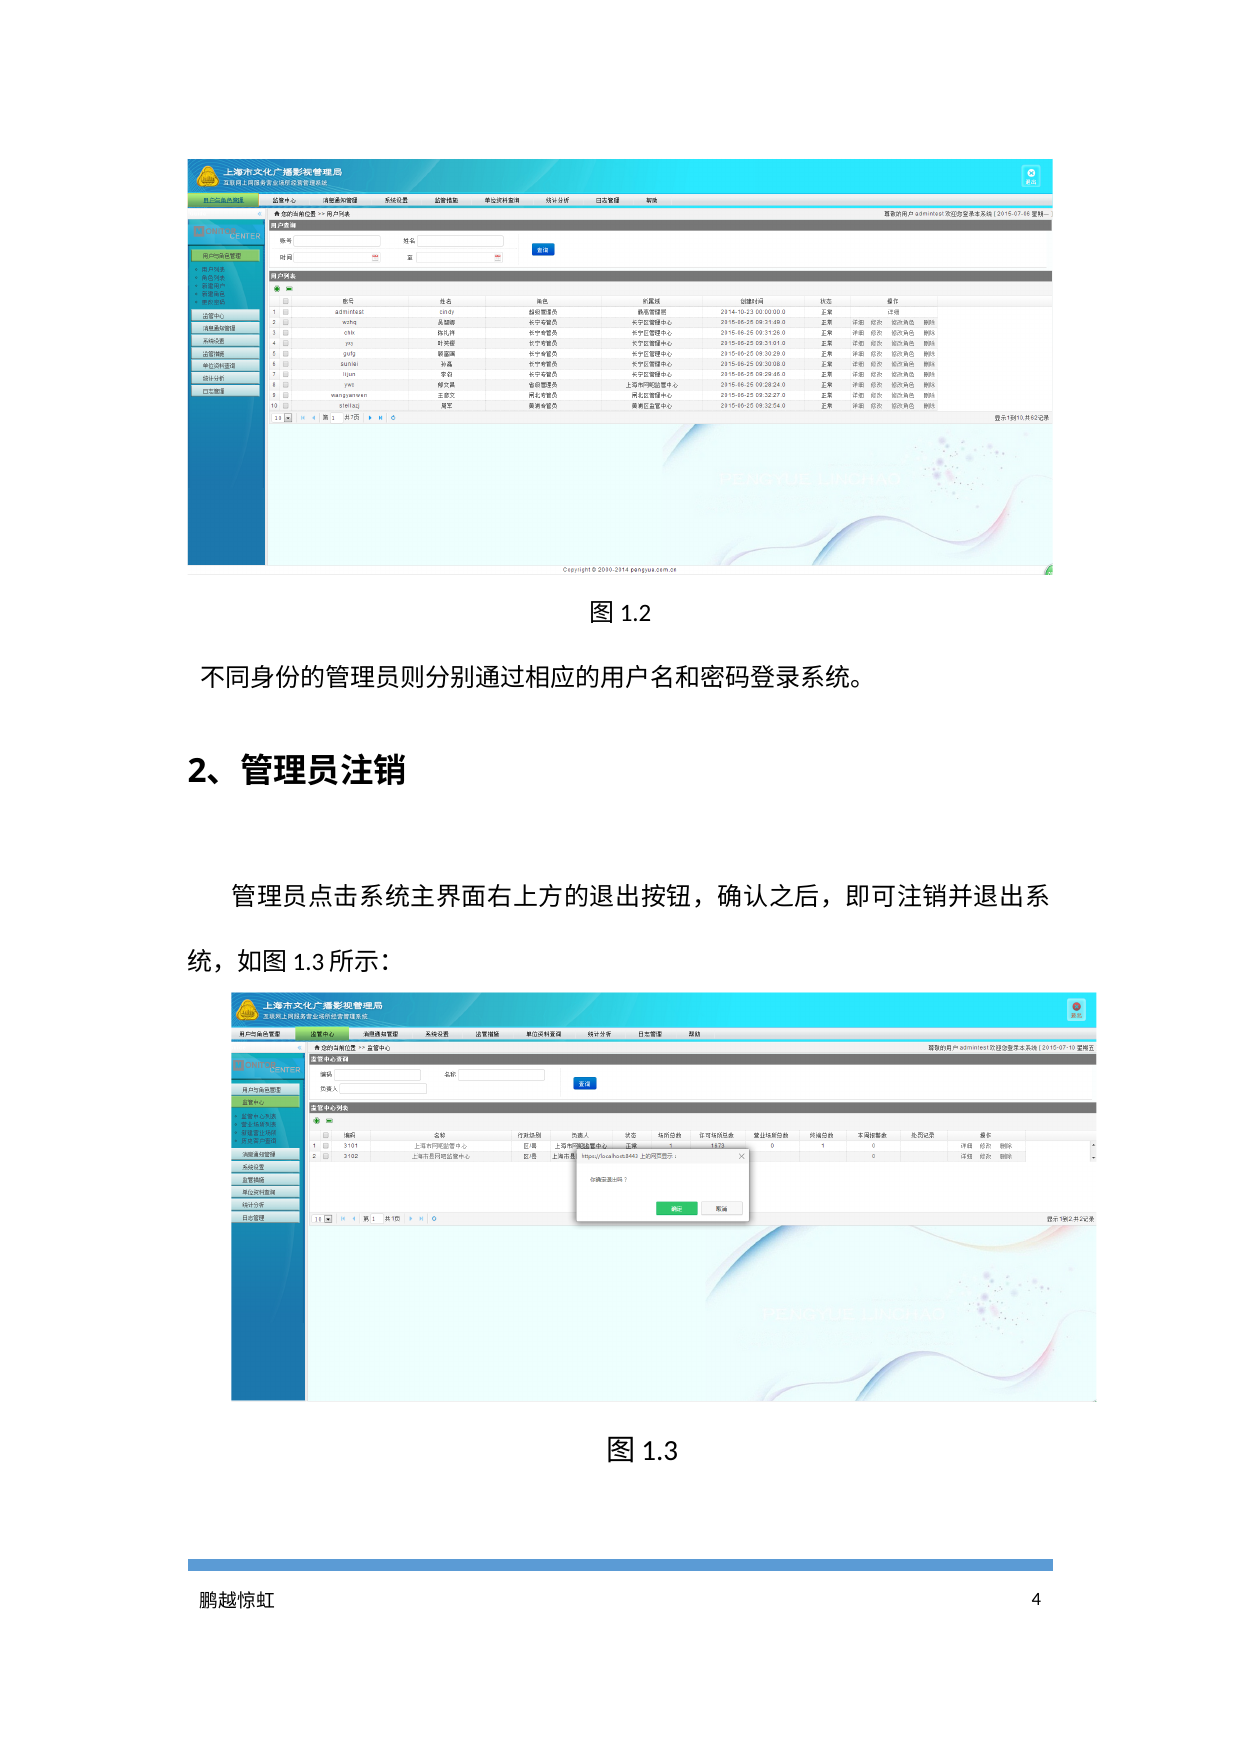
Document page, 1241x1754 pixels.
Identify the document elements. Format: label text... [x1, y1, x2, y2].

text 图1.3 [187, 1415, 1053, 1480]
picture [231, 992, 1097, 1402]
subtitle 2、管理员注销 [187, 735, 1053, 800]
text 管理员点击系统主界面右上方的退出按钮，确认之后，即可注销并退出系统，如图1.3所示： [187, 862, 1053, 992]
text 不同身份的管理员则分别通过相应的用户名和密码登录系统。 [187, 643, 1053, 708]
picture [187, 158, 1053, 575]
text 图 1.2 [187, 578, 1053, 643]
